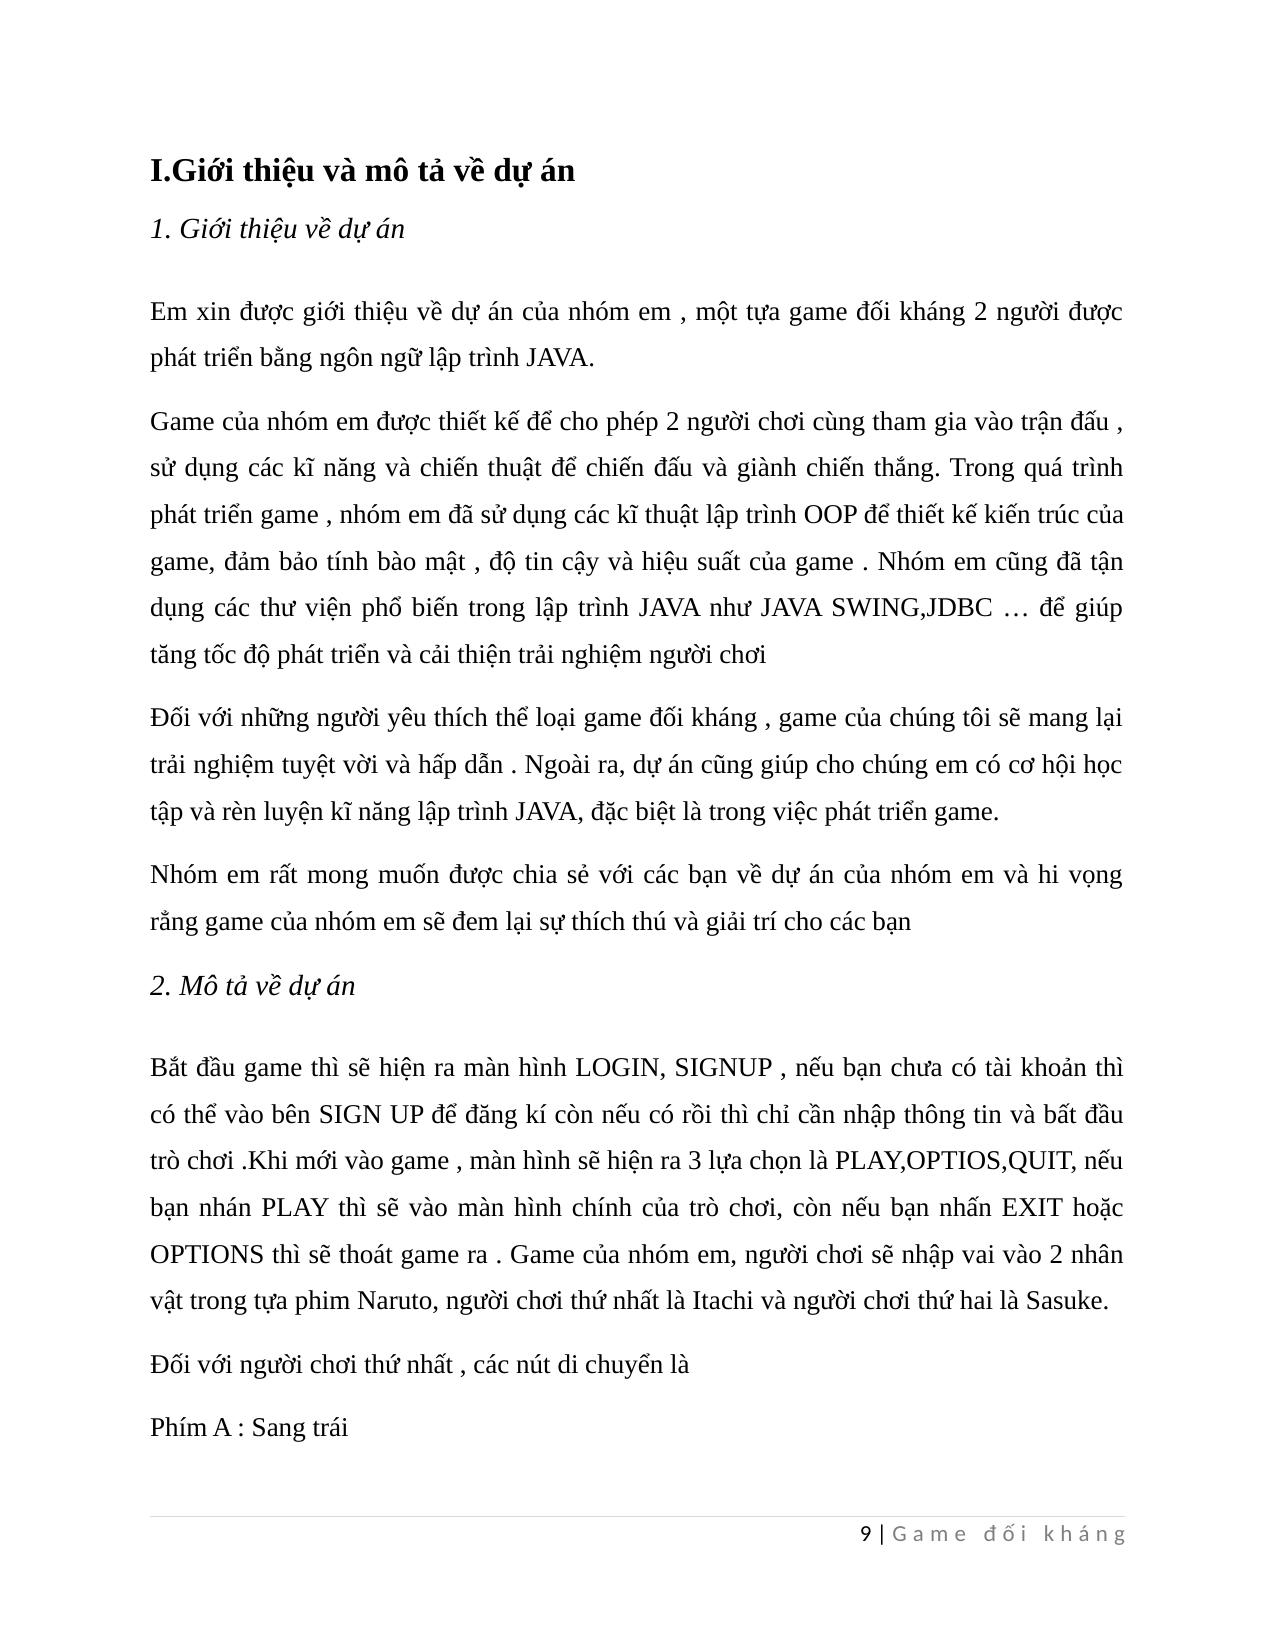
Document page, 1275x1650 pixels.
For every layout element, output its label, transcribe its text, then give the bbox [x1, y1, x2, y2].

subtitle I.Giới thiệu và mô tả về dự án [150, 150, 1125, 188]
text Em xin được giới thiệu về dự án của nhóm em , một tựa game đối kháng 2 người được phát triển bằng ngôn ngữ lập trình JAVA. [150, 295, 1125, 372]
subtitle 1. Giới thiệu về dự án [150, 212, 1125, 245]
text Nhóm em rất mong muốn được chia sẻ với các bạn về dự án của nhóm em và hi vọng rẳng game của nhóm em sẽ đem lại sự thích thú và giải trí cho các bạn [150, 858, 1125, 936]
subtitle 2. Mô tả về dự án [150, 968, 1125, 1002]
text Game của nhóm em được thiết kế để cho phép 2 người chơi cùng tham gia vào trận đấu , sử dụng các kĩ năng và chiến thuật để chiến đấu và giành chiến thắng. Trong quá trình phát triển game , nhóm em đã sử dụng các kĩ thuật lập trình OOP để thiết kế kiến trúc của game, đảm bảo tính bào mật , độ tin cậy và hiệu suất của game . Nhóm em cũng đã tận dụng các thư viện phổ biến trong lập trình JAVA như JAVA SWING,JDBC … để giúp tăng tốc độ phát triển và cải thiện trải nghiệm người chơi [150, 405, 1125, 669]
text Bắt đầu game thì sẽ hiện ra màn hình LOGIN, SIGNUP , nếu bạn chưa có tài khoản thì có thể vào bên SIGN UP để đăng kí còn nếu có rồi thì chỉ cần nhập thông tin và bất đầu trò chơi .Khi mới vào game , màn hình sẽ hiện ra 3 lựa chọn là PLAY,OPTIOS,QUIT, nếu bạn nhán PLAY thì sẽ vào màn hình chính của trò chơi, còn nếu bạn nhấn EXIT hoặc OPTIONS thì sẽ thoát game ra . Game của nhóm em, người chơi sẽ nhập vai vào 2 nhân vật trong tựa phim Naruto, người chơi thứ nhất là Itachi và người chơi thứ hai là Sasuke. [150, 1051, 1125, 1316]
text Đối với những người yêu thích thể loại game đối kháng , game của chúng tôi sẽ mang lại trải nghiệm tuyệt vời và hấp dẫn . Ngoài ra, dự án cũng giúp cho chúng em có cơ hội học tập và rèn luyện kĩ năng lập trình JAVA, đặc biệt là trong việc phát triển game. [150, 701, 1125, 826]
text Đối với người chơi thứ nhất , các nút di chuyển là [150, 1348, 1125, 1379]
text Phím A : Sang trái [150, 1411, 1125, 1442]
